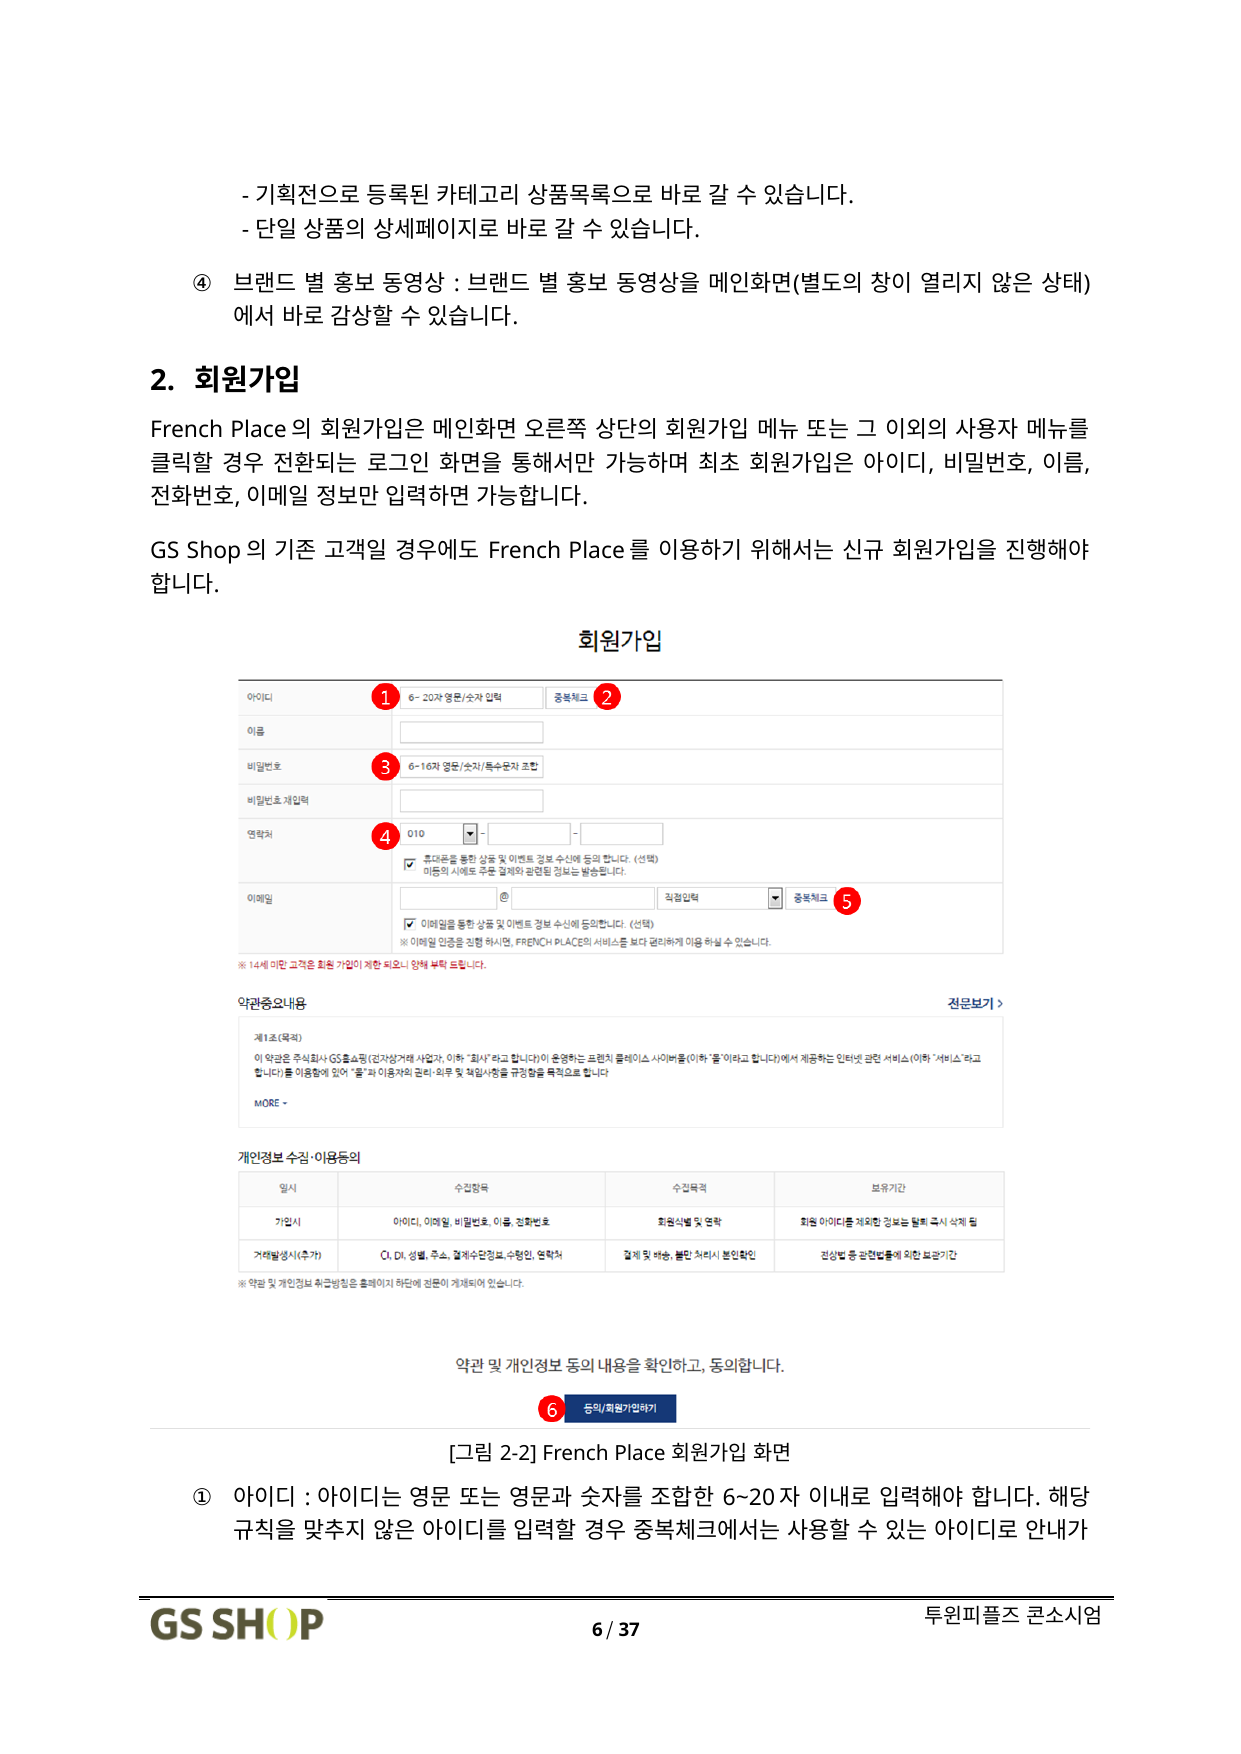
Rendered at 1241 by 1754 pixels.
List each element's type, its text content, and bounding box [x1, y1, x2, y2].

list 브랜드 별 홍보 동영상 : 브랜드 별 홍보 동영상을 메인화면(별도의 창이 열리지 않은 상태)에서 바로 감상할 수 있습니다. [192, 265, 1090, 331]
picture [150, 619, 1091, 1432]
subtitle 회원가입 [150, 356, 1090, 399]
text - 단일 상품의 상세페이지로 바로 갈 수 있습니다. [150, 211, 1090, 244]
text GS Shop의 기존 고객일 경우에도 French Place를 이용하기 위해서는 신규 회원가입을 진행해야 합니다. [150, 532, 1090, 599]
picture [150, 1599, 328, 1643]
text - 기획전으로 등록된 카테고리 상품목록으로 바로 갈 수 있습니다. [150, 177, 1090, 211]
text French Place의 회원가입은 메인화면 오른쪽 상단의 회원가입 메뉴 또는 그 이외의 사용자 메뉴를 클릭할 경우 전환되는 로그인 화면을 통해서만 가능하며 최초 회원가입은 아이디, 비밀번호, 이름, 전화번호, 이메일 정보만 입력하면 가능합니다. [150, 411, 1090, 511]
